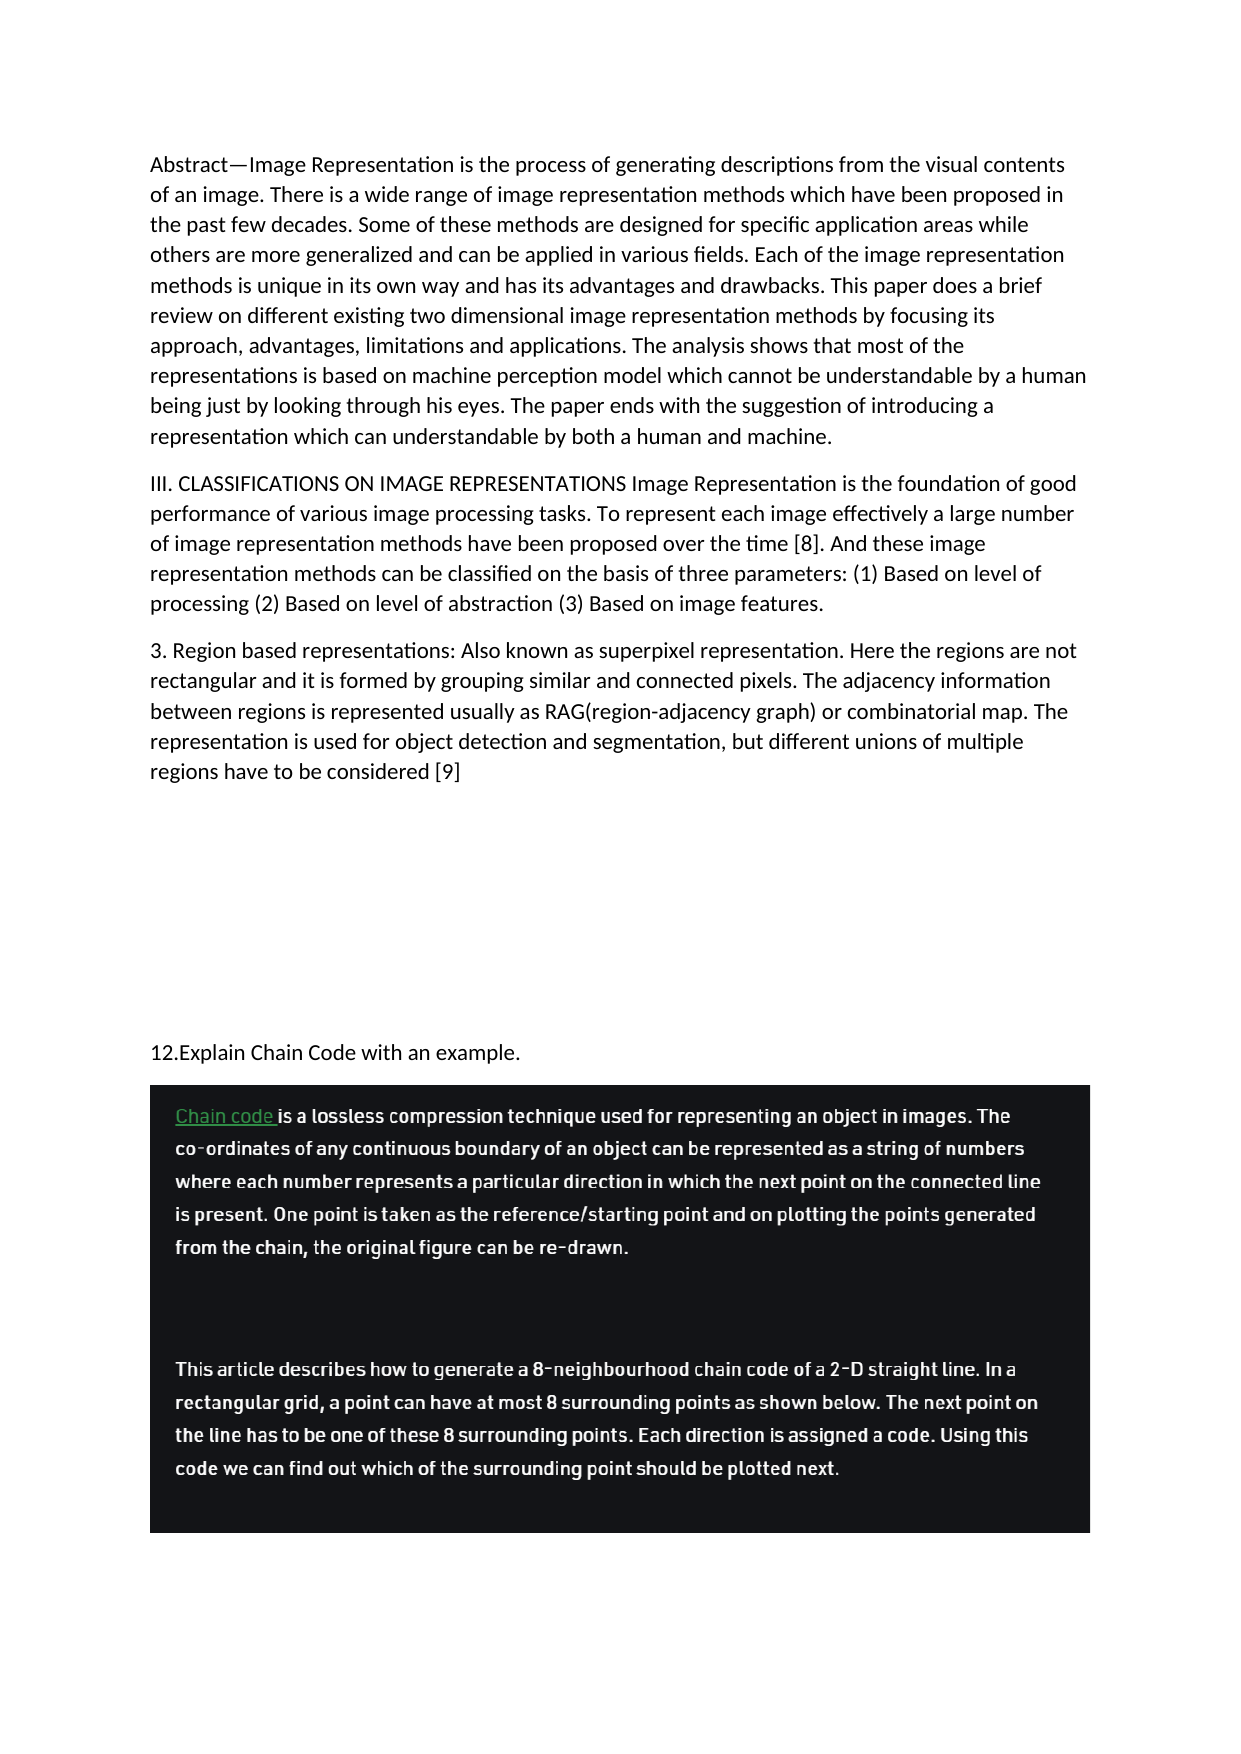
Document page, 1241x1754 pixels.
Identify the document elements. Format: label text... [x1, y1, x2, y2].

text Abstract—Image Representation is the process of generating descriptions from the visual contents of an image. There is a wide range of image representation methods which have been proposed in the past few decades. Some of these methods are designed for specific application areas while others are more generalized and can be applied in various fields. Each of the image representation methods is unique in its own way and has its advantages and drawbacks. This paper does a brief review on different existing two dimensional image representation methods by focusing its approach, advantages, limitations and applications. The analysis shows that most of the representations is based on machine perception model which cannot be understandable by a human being just by looking through his eyes. The paper ends with the suggestion of introducing a representation which can understandable by both a human and machine. [150, 150, 1090, 450]
picture [150, 1085, 1091, 1533]
text 12.Explain Chain Code with an example. [150, 1038, 1090, 1067]
text 3. Region based representations: Also known as superpixel representation. Here the regions are not rectangular and it is formed by grouping similar and connected pixels. The adjacency information between regions is represented usually as RAG(region-adjacency graph) or combinatorial map. The representation is used for object detection and segmentation, but different unions of multiple regions have to be considered [9] [150, 636, 1090, 785]
text III. CLASSIFICATIONS ON IMAGE REPRESENTATIONS Image Representation is the foundation of good performance of various image processing tasks. To represent each image effectively a large number of image representation methods have been proposed over the time [8]. And these image representation methods can be classified on the basis of three parameters: (1) Based on level of processing (2) Based on level of abstraction (3) Based on image features. [150, 469, 1090, 618]
